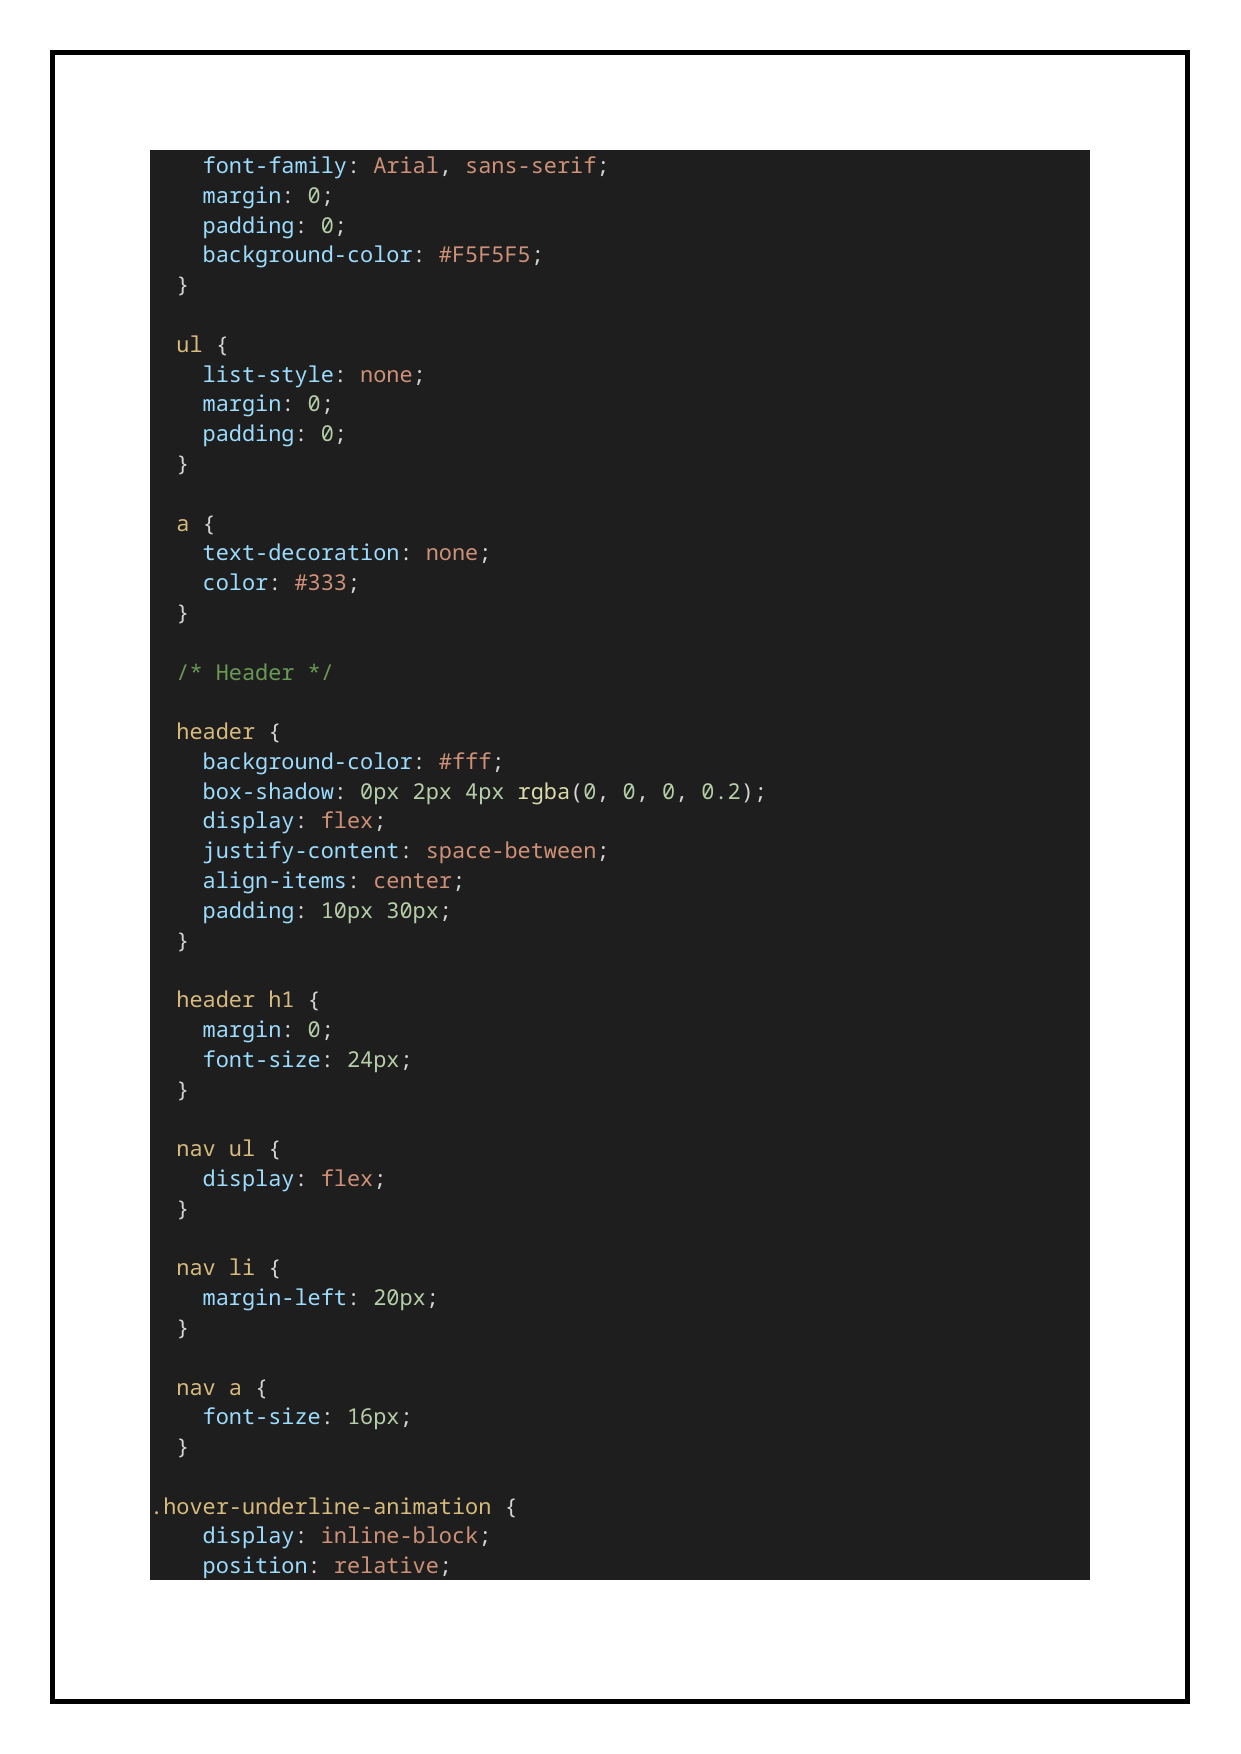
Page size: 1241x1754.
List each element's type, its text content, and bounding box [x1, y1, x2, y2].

text list-style: none; [150, 358, 1090, 388]
text margin: 0; [150, 1014, 1090, 1044]
text .hover-underline-animation { [150, 1491, 1090, 1520]
text padding: 0; [150, 209, 1090, 239]
text } [150, 924, 1090, 954]
text text-decoration: none; [150, 537, 1090, 567]
text } [150, 1312, 1090, 1342]
text a { [150, 507, 1090, 537]
text font-size: 24px; [150, 1044, 1090, 1073]
text font-family: Arial, sans-serif; [150, 150, 1090, 180]
text } [150, 1073, 1090, 1103]
text background-color: #fff; [150, 746, 1090, 776]
text display: inline-block; [150, 1520, 1090, 1550]
text padding: 0; [150, 418, 1090, 448]
text } [150, 597, 1090, 627]
text /* Header */ [150, 656, 1090, 686]
text nav li { [150, 1252, 1090, 1282]
text margin: 0; [150, 180, 1090, 209]
text } [150, 269, 1090, 299]
text nav a { [150, 1371, 1090, 1401]
text ul { [150, 329, 1090, 358]
text margin: 0; [150, 388, 1090, 418]
text align-items: center; [150, 865, 1090, 895]
text position: relative; [150, 1550, 1090, 1580]
text font-size: 16px; [150, 1401, 1090, 1431]
text padding: 10px 30px; [150, 895, 1090, 924]
text background-color: #F5F5F5; [150, 239, 1090, 269]
text justify-content: space-between; [150, 835, 1090, 865]
text margin-left: 20px; [150, 1282, 1090, 1312]
text header { [150, 716, 1090, 746]
text header h1 { [150, 984, 1090, 1014]
text color: #333; [150, 567, 1090, 597]
text } [150, 448, 1090, 478]
text box-shadow: 0px 2px 4px rgba(0, 0, 0, 0.2); [150, 776, 1090, 805]
text } [150, 1431, 1090, 1461]
text } [150, 1193, 1090, 1222]
text nav ul { [150, 1133, 1090, 1163]
text display: flex; [150, 1163, 1090, 1193]
text display: flex; [150, 805, 1090, 835]
